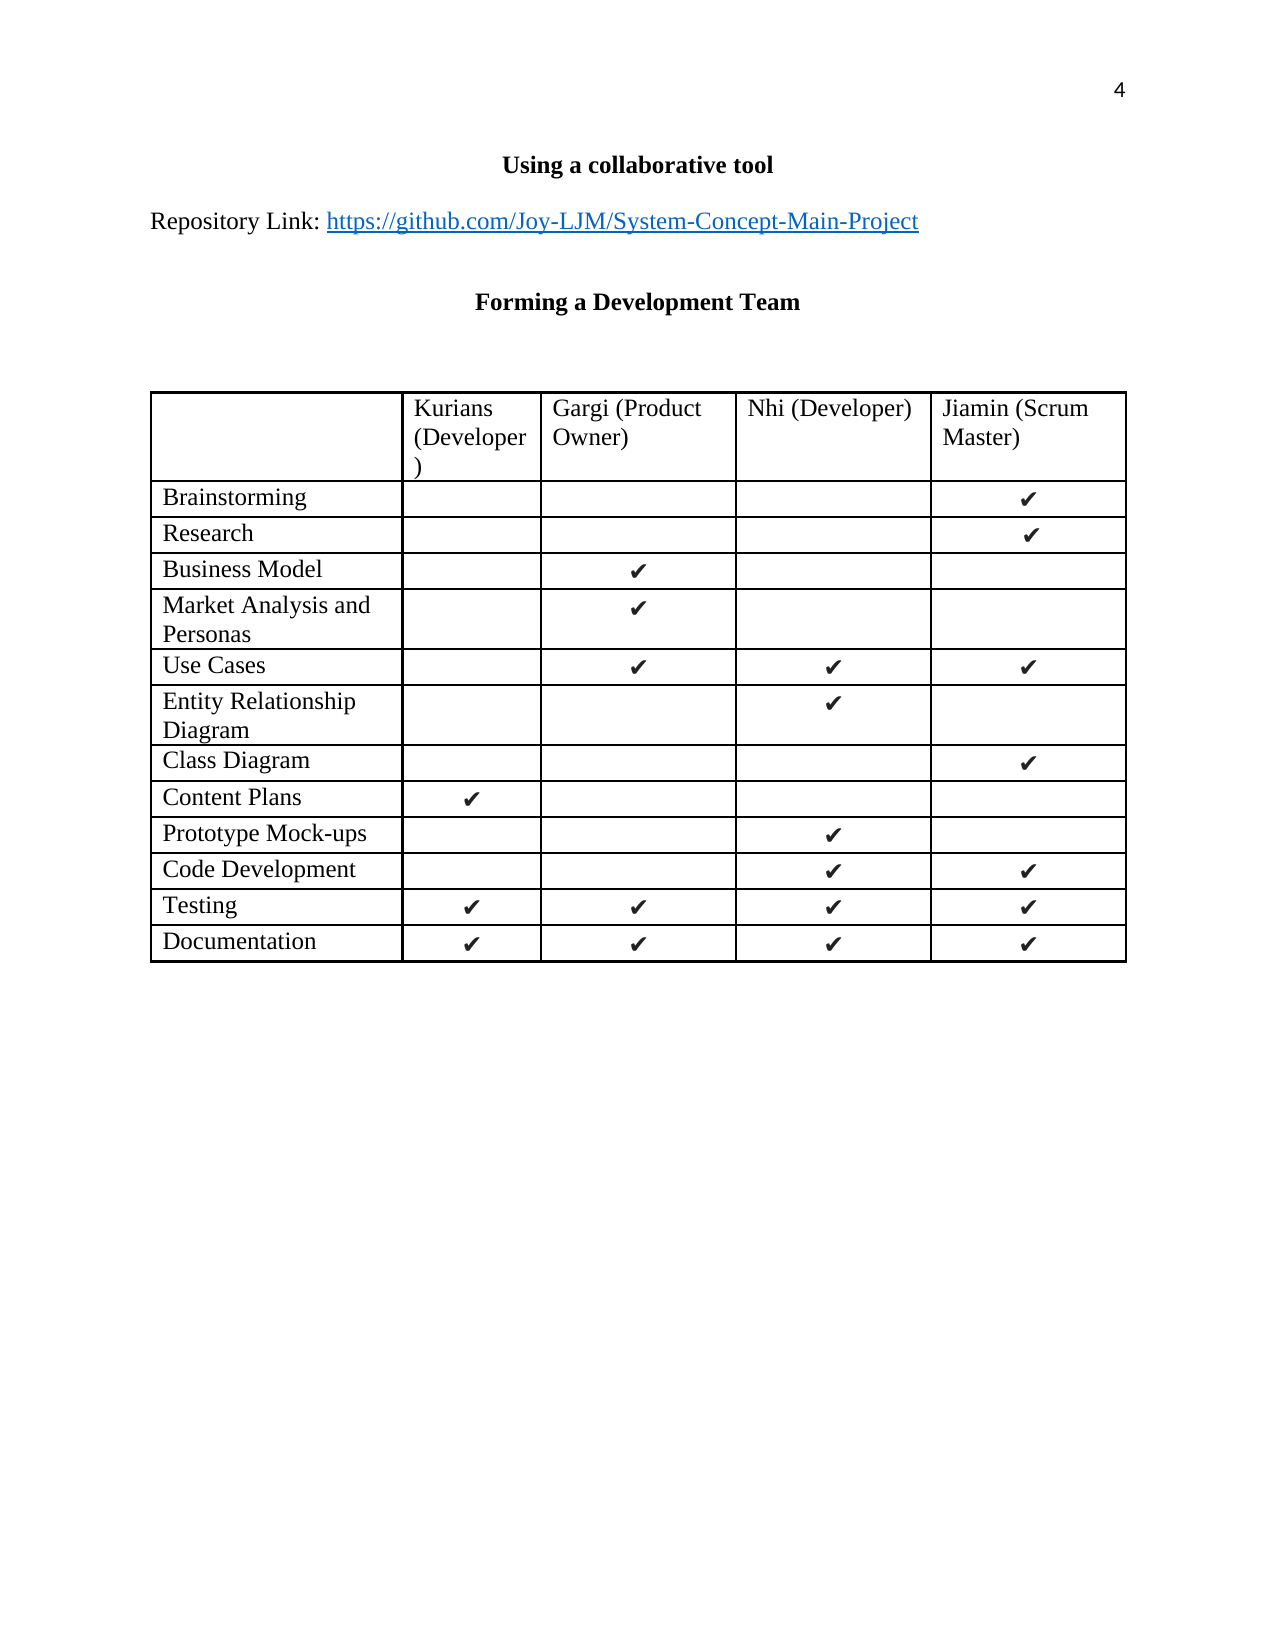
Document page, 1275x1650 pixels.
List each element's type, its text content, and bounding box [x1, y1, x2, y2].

table_cell [404, 650, 540, 684]
table_header [152, 394, 401, 480]
text Repository Link: https://github.com/Joy-LJM/System-Concept-Main-Project [150, 206, 1125, 235]
table_header Jiamin (Scrum Master) [932, 394, 1125, 480]
table_cell ✔ [542, 554, 735, 588]
table_cell ✔ [404, 782, 540, 816]
table_cell ✔ [737, 818, 930, 852]
table_cell ✔ [737, 890, 930, 924]
table_cell [404, 686, 540, 743]
table_cell Prototype Mock-ups [152, 818, 401, 852]
table_cell ✔ [737, 926, 930, 960]
table_cell [542, 746, 735, 779]
table_cell ✔ [404, 926, 540, 960]
table_cell [932, 818, 1125, 852]
table_cell ✔ [932, 650, 1125, 684]
table_cell ✔ [932, 482, 1125, 516]
table_cell [542, 686, 735, 743]
table_cell [737, 554, 930, 588]
subtitle Forming a Development Team [150, 287, 1125, 316]
table_header Nhi (Developer) [737, 394, 930, 480]
table_cell Use Cases [152, 650, 401, 684]
table_header Gargi (Product Owner) [542, 394, 735, 480]
table_cell Content Plans [152, 782, 401, 816]
table_cell Business Model [152, 554, 401, 588]
table_cell [542, 482, 735, 516]
table_cell [542, 782, 735, 816]
table_cell Research [152, 518, 401, 552]
table_cell [932, 782, 1125, 816]
table_cell ✔ [542, 650, 735, 684]
table_cell [404, 482, 540, 516]
table_cell ✔ [932, 926, 1125, 960]
table_cell Market Analysis and Personas [152, 590, 401, 648]
table_cell [932, 590, 1125, 648]
table_cell ✔ [932, 854, 1125, 888]
table_cell [404, 818, 540, 852]
table_cell ✔ [932, 746, 1125, 779]
table_cell [737, 590, 930, 648]
table_cell ✔ [932, 518, 1125, 552]
table_cell Entity Relationship Diagram [152, 686, 401, 743]
table_cell ✔ [542, 926, 735, 960]
subtitle Using a collaborative tool [150, 150, 1125, 179]
table_cell [737, 782, 930, 816]
table_cell [404, 590, 540, 648]
table_cell [404, 746, 540, 779]
table_cell [542, 518, 735, 552]
table_cell Documentation [152, 926, 401, 960]
table_cell [737, 746, 930, 779]
table_cell ✔ [542, 890, 735, 924]
table_cell [932, 554, 1125, 588]
table_cell ✔ [404, 890, 540, 924]
table_cell Class Diagram [152, 746, 401, 779]
table_cell [404, 854, 540, 888]
table_cell Code Development [152, 854, 401, 888]
table_header Kurians (Developer) [404, 394, 540, 480]
table_cell [737, 482, 930, 516]
table_cell [404, 518, 540, 552]
table_cell Testing [152, 890, 401, 924]
table_cell [737, 518, 930, 552]
table_cell [542, 854, 735, 888]
table_cell ✔ [737, 686, 930, 743]
table_cell ✔ [737, 650, 930, 684]
table_cell [404, 554, 540, 588]
table_cell ✔ [737, 854, 930, 888]
table_cell Brainstorming [152, 482, 401, 516]
table_cell ✔ [542, 590, 735, 648]
table_cell ✔ [932, 890, 1125, 924]
table_cell [932, 686, 1125, 743]
table_cell [542, 818, 735, 852]
